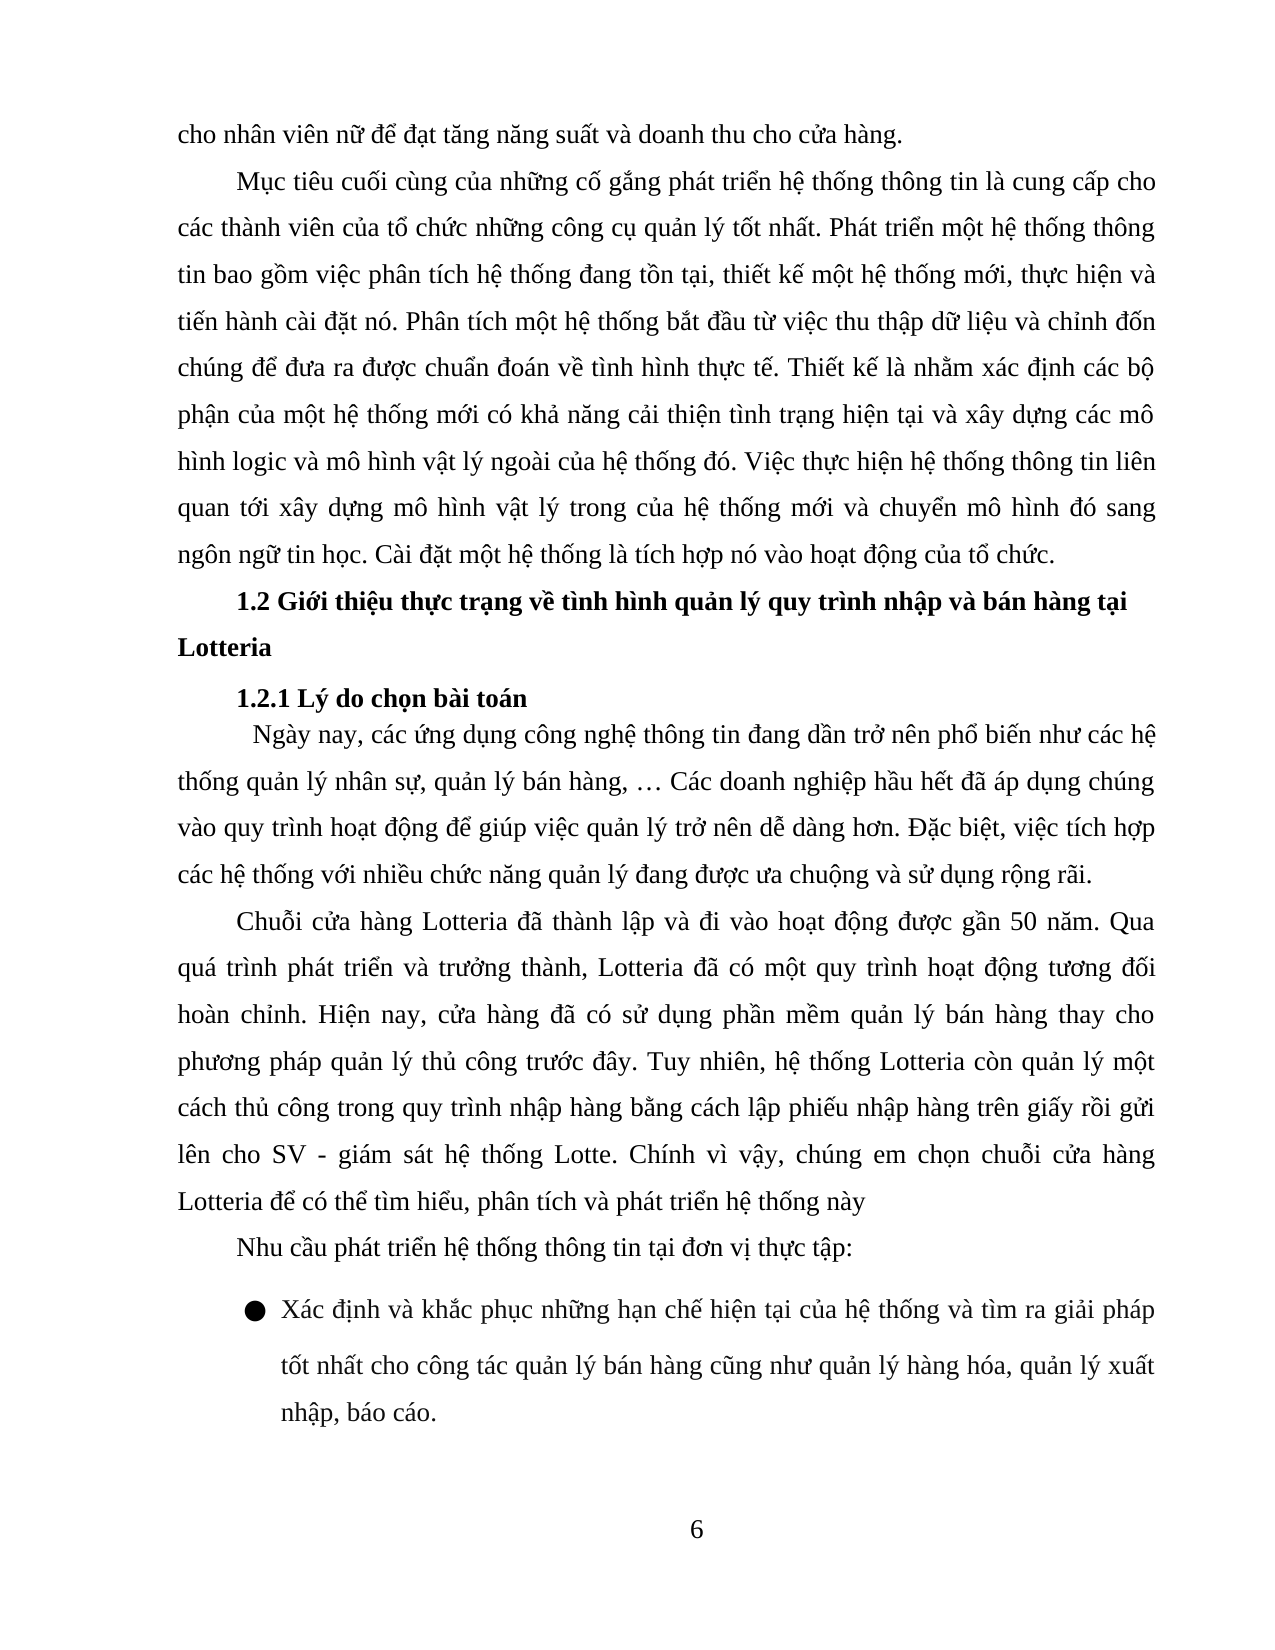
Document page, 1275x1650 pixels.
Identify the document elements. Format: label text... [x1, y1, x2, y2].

text Nhu cầu phát triển hệ thống thông tin tại đơn vị thực tập: [177, 1231, 1157, 1262]
list Xác định và khắc phục những hạn chế hiện tại của hệ thống và tìm ra giải pháp tốt nhất cho công tác quản lý bán hàng cũng như quản lý hàng hóa, quản lý xuất nhập, báo cáo. [243, 1278, 1157, 1427]
text Mục tiêu cuối cùng của những cố gắng phát triển hệ thống thông tin là cung cấp cho các thành viên của tổ chức những công cụ quản lý tốt nhất. Phát triển một hệ thống thông tin bao gồm việc phân tích hệ thống đang tồn tại, thiết kế một hệ thống mới, thực hiện và tiến hành cài đặt nó. Phân tích một hệ thống bắt đầu từ việc thu thập dữ liệu và chỉnh đốn chúng để đưa ra được chuẩn đoán về tình hình thực tế. Thiết kế là nhằm xác định các bộ phận của một hệ thống mới có khả năng cải thiện tình trạng hiện tại và xây dựng các mô hình logic và mô hình vật lý ngoài của hệ thống đó. Việc thực hiện hệ thống thông tin liên quan tới xây dựng mô hình vật lý trong của hệ thống mới và chuyển mô hình đó sang ngôn ngữ tin học. Cài đặt một hệ thống là tích hợp nó vào hoạt động của tổ chức. [177, 165, 1157, 569]
text Ngày nay, các ứng dụng công nghệ thông tin đang dần trở nên phổ biến như các hệ thống quản lý nhân sự, quản lý bán hàng, … Các doanh nghiệp hầu hết đã áp dụng chúng vào quy trình hoạt động để giúp việc quản lý trở nên dễ dàng hơn. Đặc biệt, việc tích hợp các hệ thống với nhiều chức năng quản lý đang được ưa chuộng và sử dụng rộng rãi. [177, 718, 1157, 889]
subtitle 1.2 Giới thiệu thực trạng về tình hình quản lý quy trình nhập và bán hàng tại Lotteria [177, 585, 1157, 663]
text Chuỗi cửa hàng Lotteria đã thành lập và đi vào hoạt động được gần 50 năm. Qua quá trình phát triển và trưởng thành, Lotteria đã có một quy trình hoạt động tương đối hoàn chỉnh. Hiện nay, cửa hàng đã có sử dụng phần mềm quản lý bán hàng thay cho phương pháp quản lý thủ công trước đây. Tuy nhiên, hệ thống Lotteria còn quản lý một cách thủ công trong quy trình nhập hàng bằng cách lập phiếu nhập hàng trên giấy rồi gửi lên cho SV - giám sát hệ thống Lotte. Chính vì vậy, chúng em chọn chuỗi cửa hàng Lotteria để có thể tìm hiểu, phân tích và phát triển hệ thống này [177, 905, 1157, 1216]
subtitle 1.2.1 Lý do chọn bài toán [177, 682, 1157, 713]
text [177, 118, 1157, 149]
